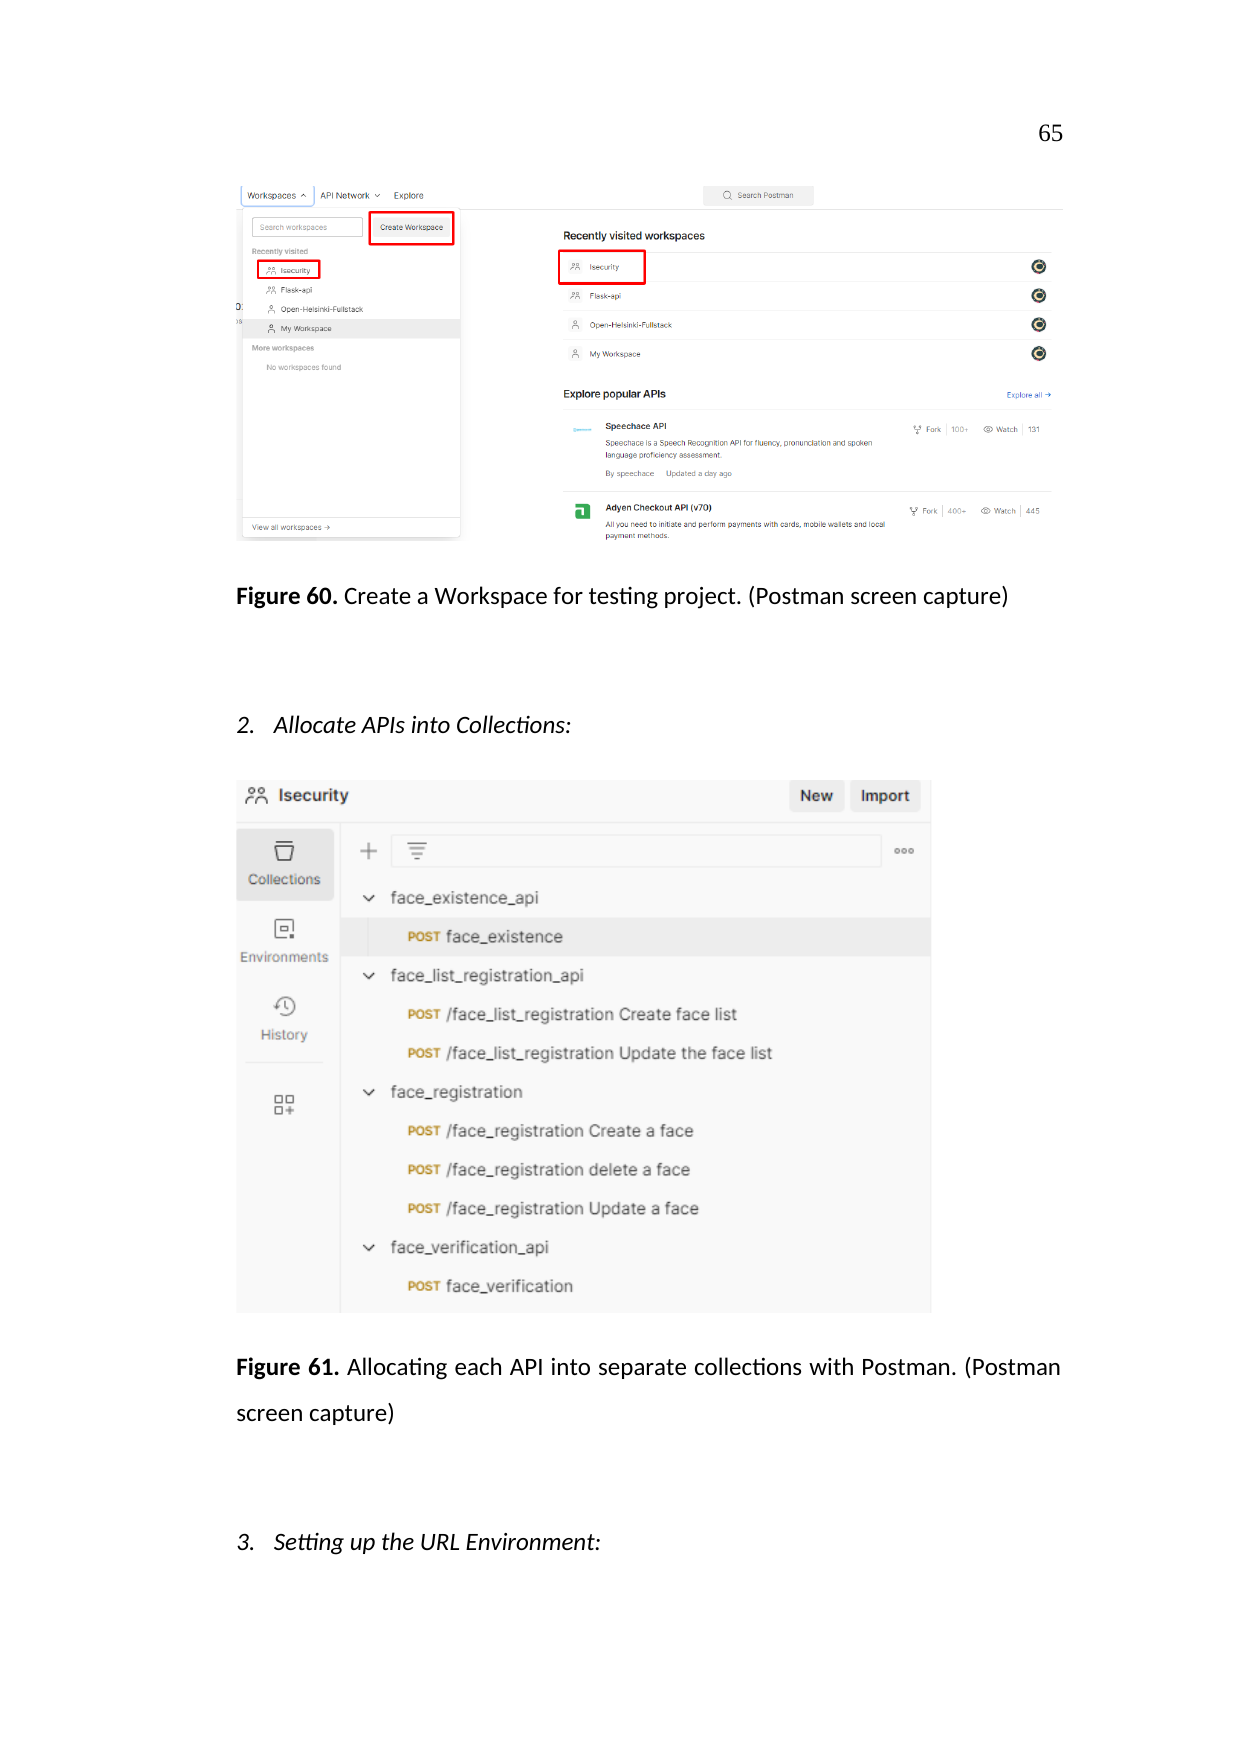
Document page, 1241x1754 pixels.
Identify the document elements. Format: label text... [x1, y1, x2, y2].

text Figure 61. Allocating each API into separate collections with Postman. (Postman screen capture) [236, 1352, 1063, 1428]
picture [236, 780, 932, 1313]
picture [236, 186, 1063, 541]
list Setting up the URL Environment: [236, 1526, 1063, 1557]
list Allocate APIs into Collections: [236, 709, 1063, 740]
text Figure 60. Create a Workspace for testing project. (Postman screen capture) [236, 580, 1063, 611]
